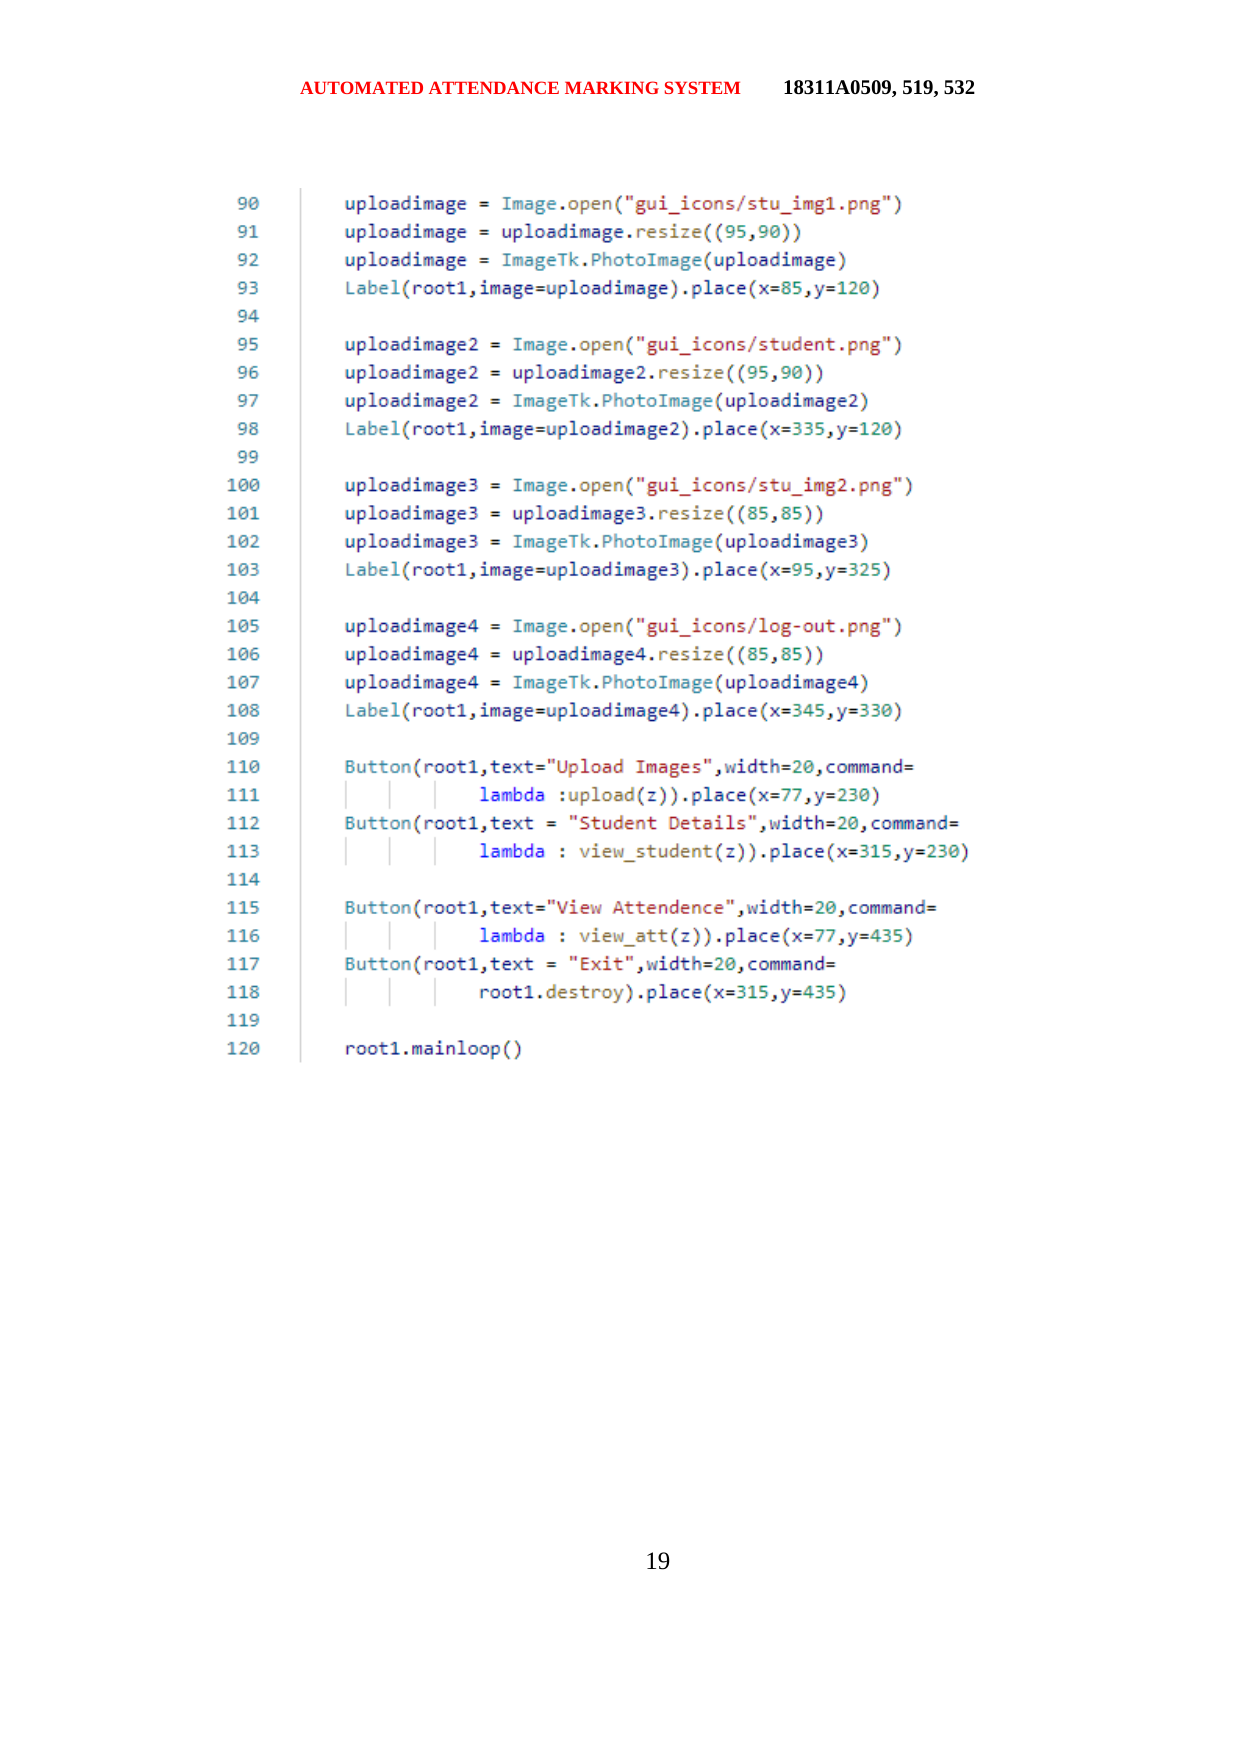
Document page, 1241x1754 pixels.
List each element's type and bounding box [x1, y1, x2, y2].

picture [225, 188, 991, 1083]
